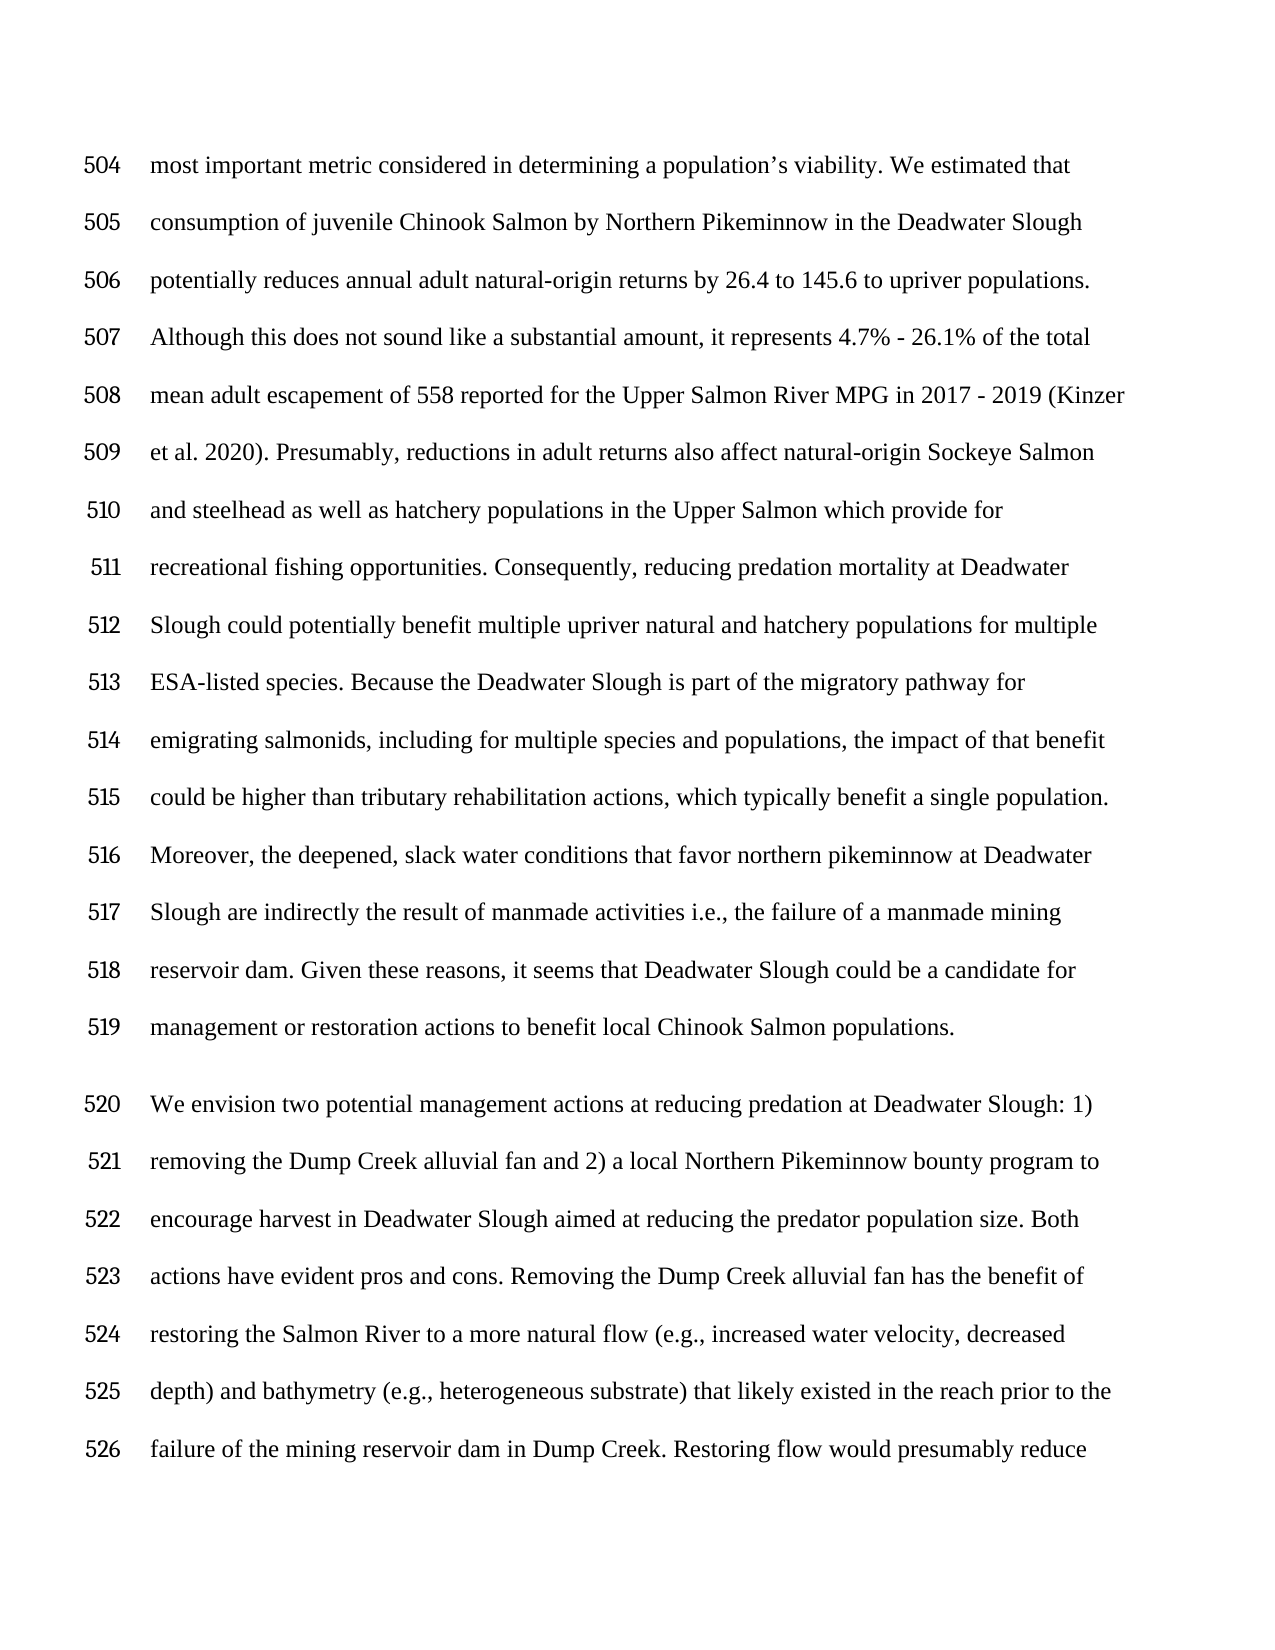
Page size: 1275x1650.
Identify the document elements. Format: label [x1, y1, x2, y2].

text [150, 1089, 1125, 1462]
text [150, 150, 1125, 1041]
